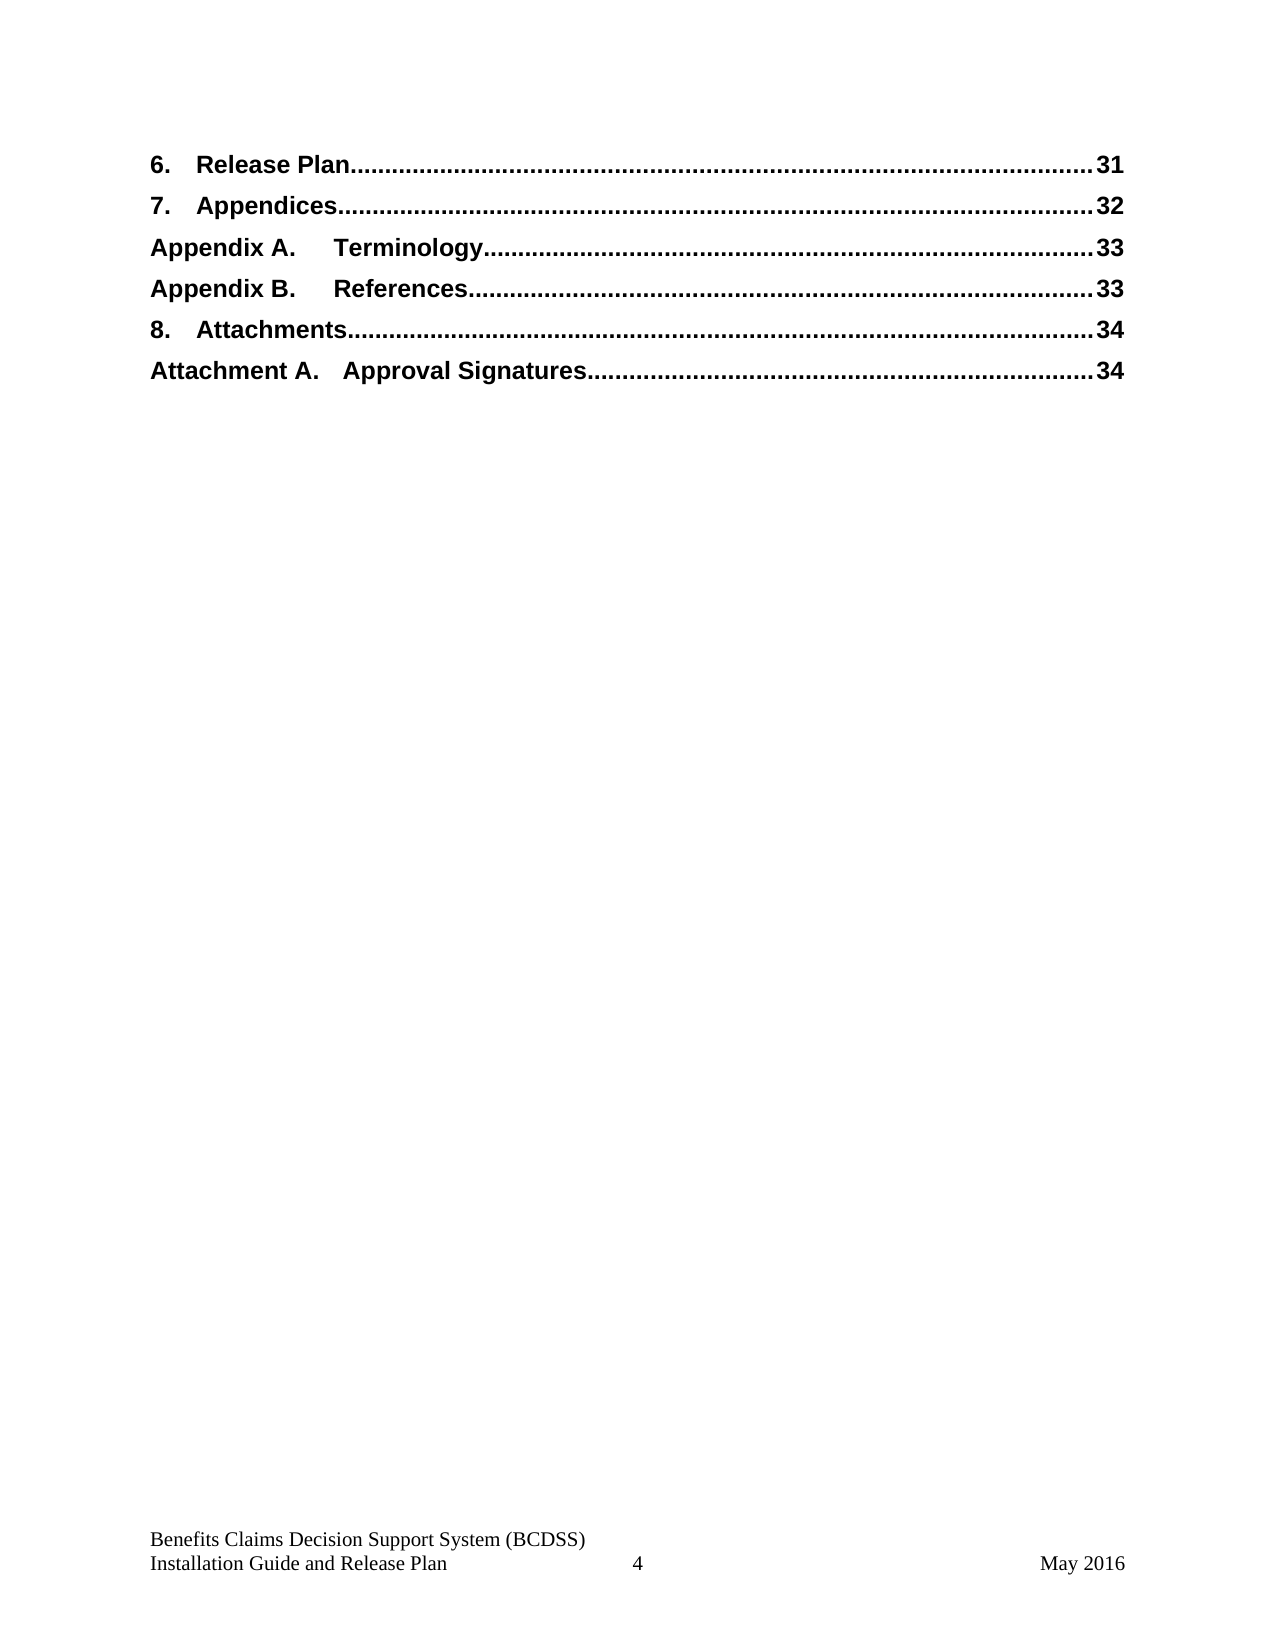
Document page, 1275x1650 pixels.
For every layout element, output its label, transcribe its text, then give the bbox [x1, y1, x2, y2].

text 8. Attachments 34 [150, 315, 1125, 344]
text 7. Appendices 32 [150, 191, 1125, 220]
text Appendix B. References 33 [150, 274, 1125, 302]
text 6. Release Plan 31 [150, 150, 1125, 179]
text Appendix A. Terminology 33 [150, 232, 1125, 261]
text Attachment A. Approval Signatures 34 [150, 356, 1125, 385]
